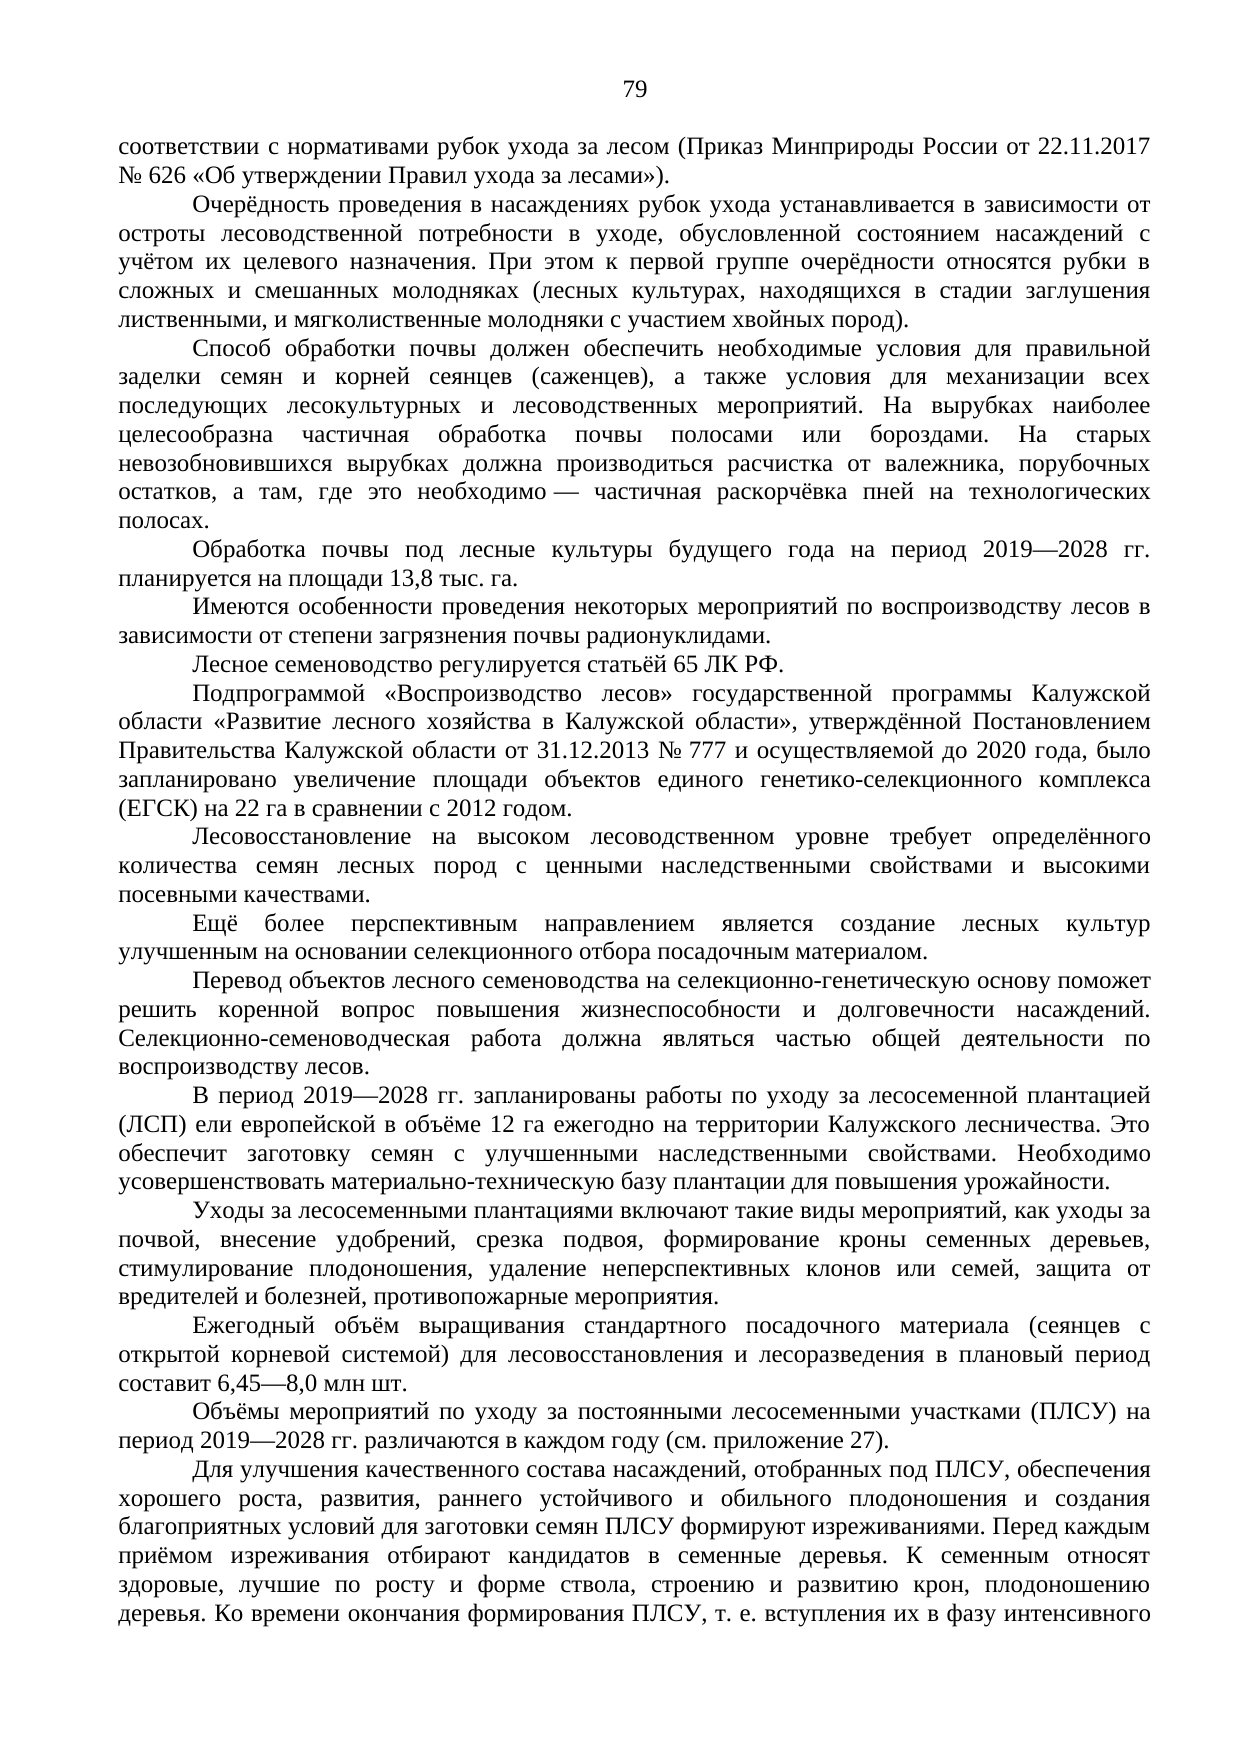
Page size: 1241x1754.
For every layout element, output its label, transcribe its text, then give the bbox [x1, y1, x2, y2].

text Обработка почвы под лесные культуры будущего года на период 2019—2028 гг. планируется на площади 13,8 тыс. га. [118, 534, 1152, 591]
text Лесное семеноводство регулируется статьёй 65 ЛК РФ. [118, 649, 1152, 678]
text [118, 131, 1152, 189]
text Объёмы мероприятий по уходу за постоянными лесосеменными участками (ПЛСУ) на период 2019—2028 гг. различаются в каждом году (см. приложение 27). [118, 1396, 1152, 1454]
text Ещё более перспективным направлением является создание лесных культур улучшенным на основании селекционного отбора посадочным материалом. [118, 908, 1152, 965]
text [118, 1454, 1152, 1626]
text Подпрограммой «Воспроизводство лесов» государственной программы Калужской области «Развитие лесного хозяйства в Калужской области», утверждённой Постановлением Правительства Калужской области от 31.12.2013 № 777 и осуществляемой до 2020 года, было запланировано увеличение площади объектов единого генетико-селекционного комплекса (ЕГСК) на 22 га в сравнении с 2012 годом. [118, 678, 1152, 821]
text Очерёдность проведения в насаждениях рубок ухода устанавливается в зависимости от остроты лесоводственной потребности в уходе, обусловленной состоянием насаждений с учётом их целевого назначения. При этом к первой группе очерёдности относятся рубки в сложных и смешанных молодняках (лесных культурах, находящихся в стадии заглушения лиственными, и мягколиственные молодняки с участием хвойных пород). [118, 189, 1152, 333]
text Лесовосстановление на высоком лесоводственном уровне требует определённого количества семян лесных пород с ценными наследственными свойствами и высокими посевными качествами. [118, 821, 1152, 908]
text Ежегодный объём выращивания стандартного посадочного материала (сеянцев с открытой корневой системой) для лесовосстановления и лесоразведения в плановый период составит 6,45—8,0 млн шт. [118, 1310, 1152, 1396]
text Способ обработки почвы должен обеспечить необходимые условия для правильной заделки семян и корней сеянцев (саженцев), а также условия для механизации всех последующих лесокультурных и лесоводственных мероприятий. На вырубках наиболее целесообразна частичная обработка почвы полосами или бороздами. На старых невозобновившихся вырубках должна производиться расчистка от валежника, порубочных остатков, а там, где это необходимо — частичная раскорчёвка пней на технологических полосах. [118, 333, 1152, 534]
text Имеются особенности проведения некоторых мероприятий по воспроизводству лесов в зависимости от степени загрязнения почвы радионуклидами. [118, 591, 1152, 649]
text В период 2019—2028 гг. запланированы работы по уходу за лесосеменной плантацией (ЛСП) ели европейской в объёме 12 га ежегодно на территории Калужского лесничества. Это обеспечит заготовку семян с улучшенными наследственными свойствами. Необходимо усовершенствовать материально-техническую базу плантации для повышения урожайности. [118, 1080, 1152, 1195]
text Перевод объектов лесного семеноводства на селекционно-генетическую основу поможет решить коренной вопрос повышения жизнеспособности и долговечности насаждений. Селекционно-семеноводческая работа должна являться частью общей деятельности по воспроизводству лесов. [118, 965, 1152, 1080]
text Уходы за лесосеменными плантациями включают такие виды мероприятий, как уходы за почвой, внесение удобрений, срезка подвоя, формирование кроны семенных деревьев, стимулирование плодоношения, удаление неперспективных клонов или семей, защита от вредителей и болезней, противопожарные мероприятия. [118, 1195, 1152, 1310]
